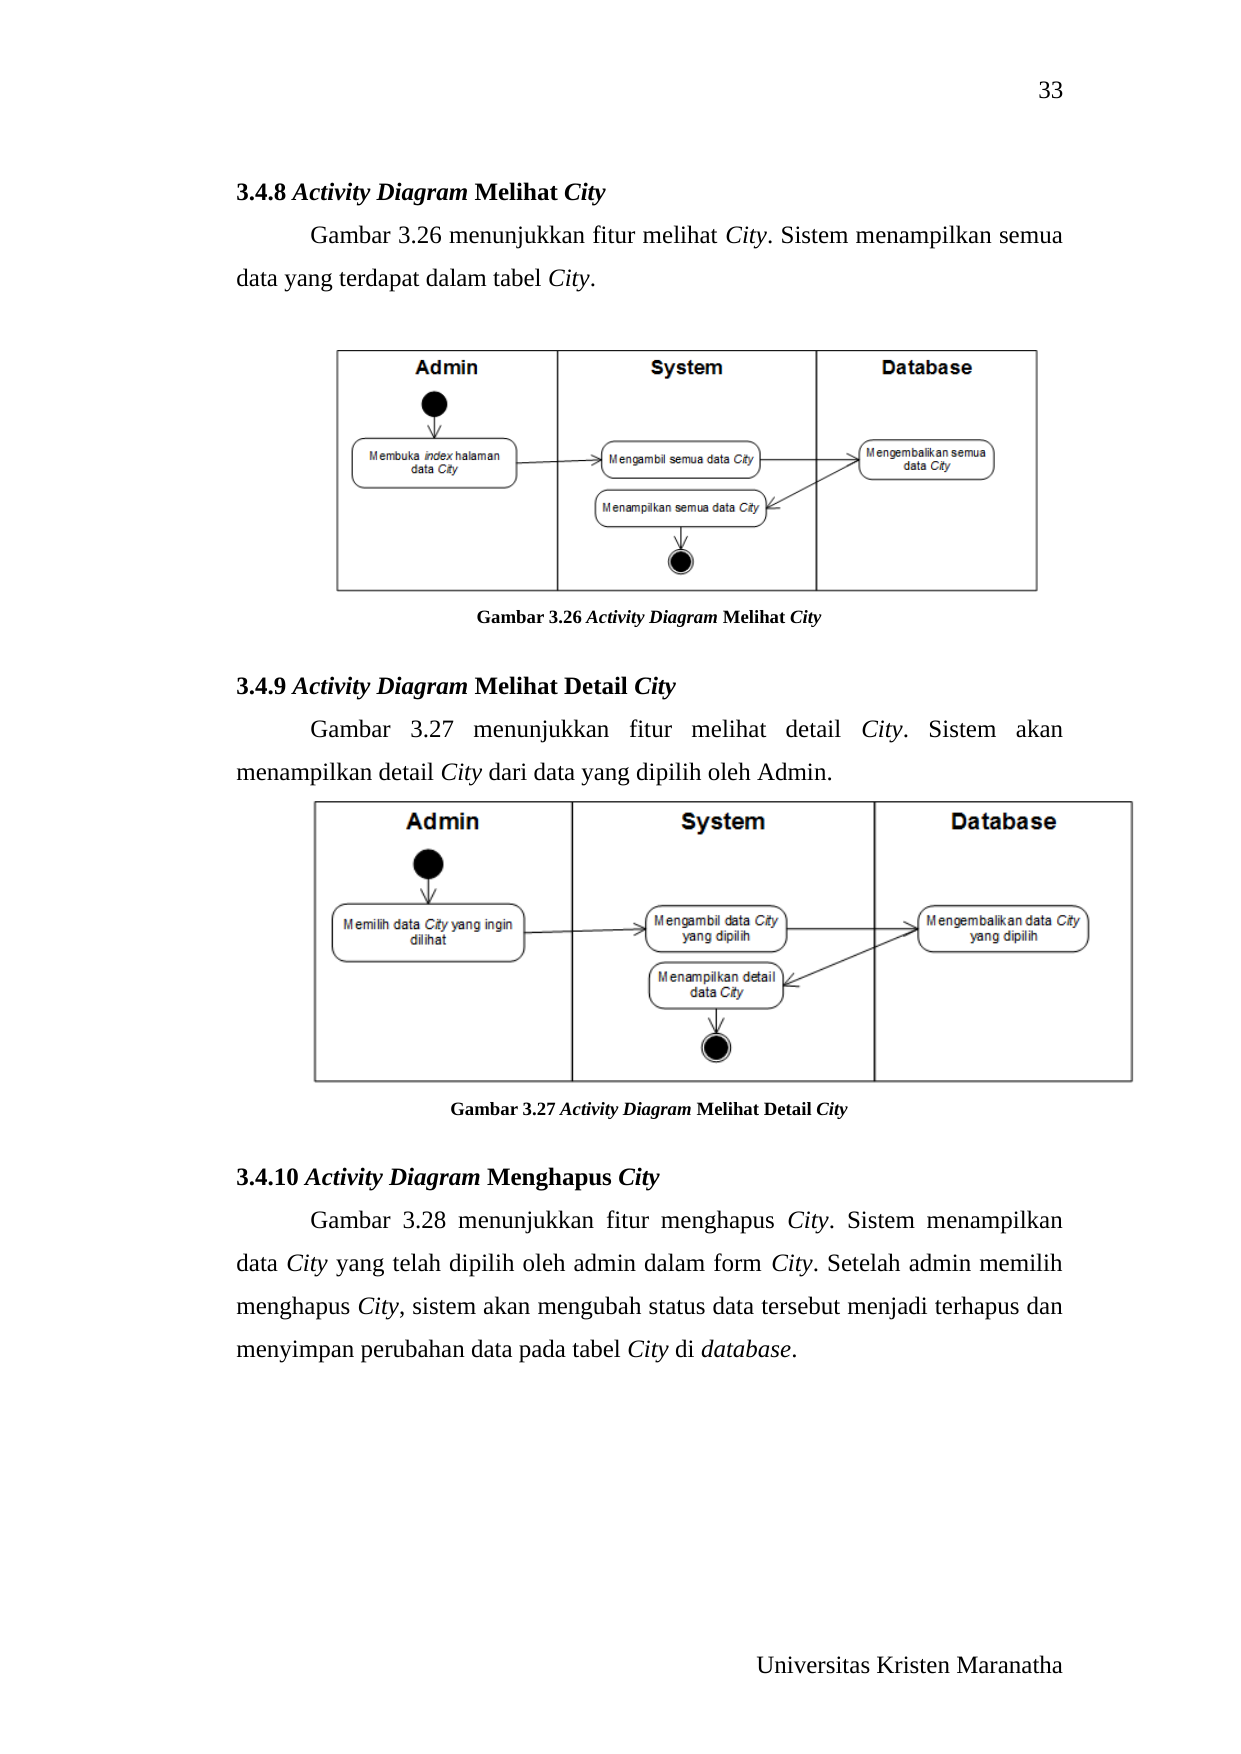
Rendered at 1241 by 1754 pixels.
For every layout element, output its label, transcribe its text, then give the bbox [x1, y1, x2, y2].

subtitle Activity Diagram Melihat City [236, 177, 1063, 206]
subtitle Activity Diagram Menghapus City [236, 1162, 1063, 1191]
subtitle Activity Diagram Melihat Detail City [236, 671, 1063, 699]
text Gambar 3.27 menunjukkan fitur melihat detail City. Sistem akan menampilkan detail City dari data yang dipilih oleh Admin. [236, 714, 1063, 786]
text Gambar 3.28 menunjukkan fitur menghapus City. Sistem menampilkan data City yang telah dipilih oleh admin dalam form City. Setelah admin memilih menghapus City, sistem akan mengubah status data tersebut menjadi terhapus dan menyimpan perubahan data pada tabel City di database. [236, 1205, 1063, 1363]
text Gambar 3.26 menunjukkan fitur melihat City. Sistem menampilkan semua data yang terdapat dalam tabel City. [236, 220, 1063, 292]
picture [310, 800, 1137, 1083]
picture [333, 349, 1041, 592]
